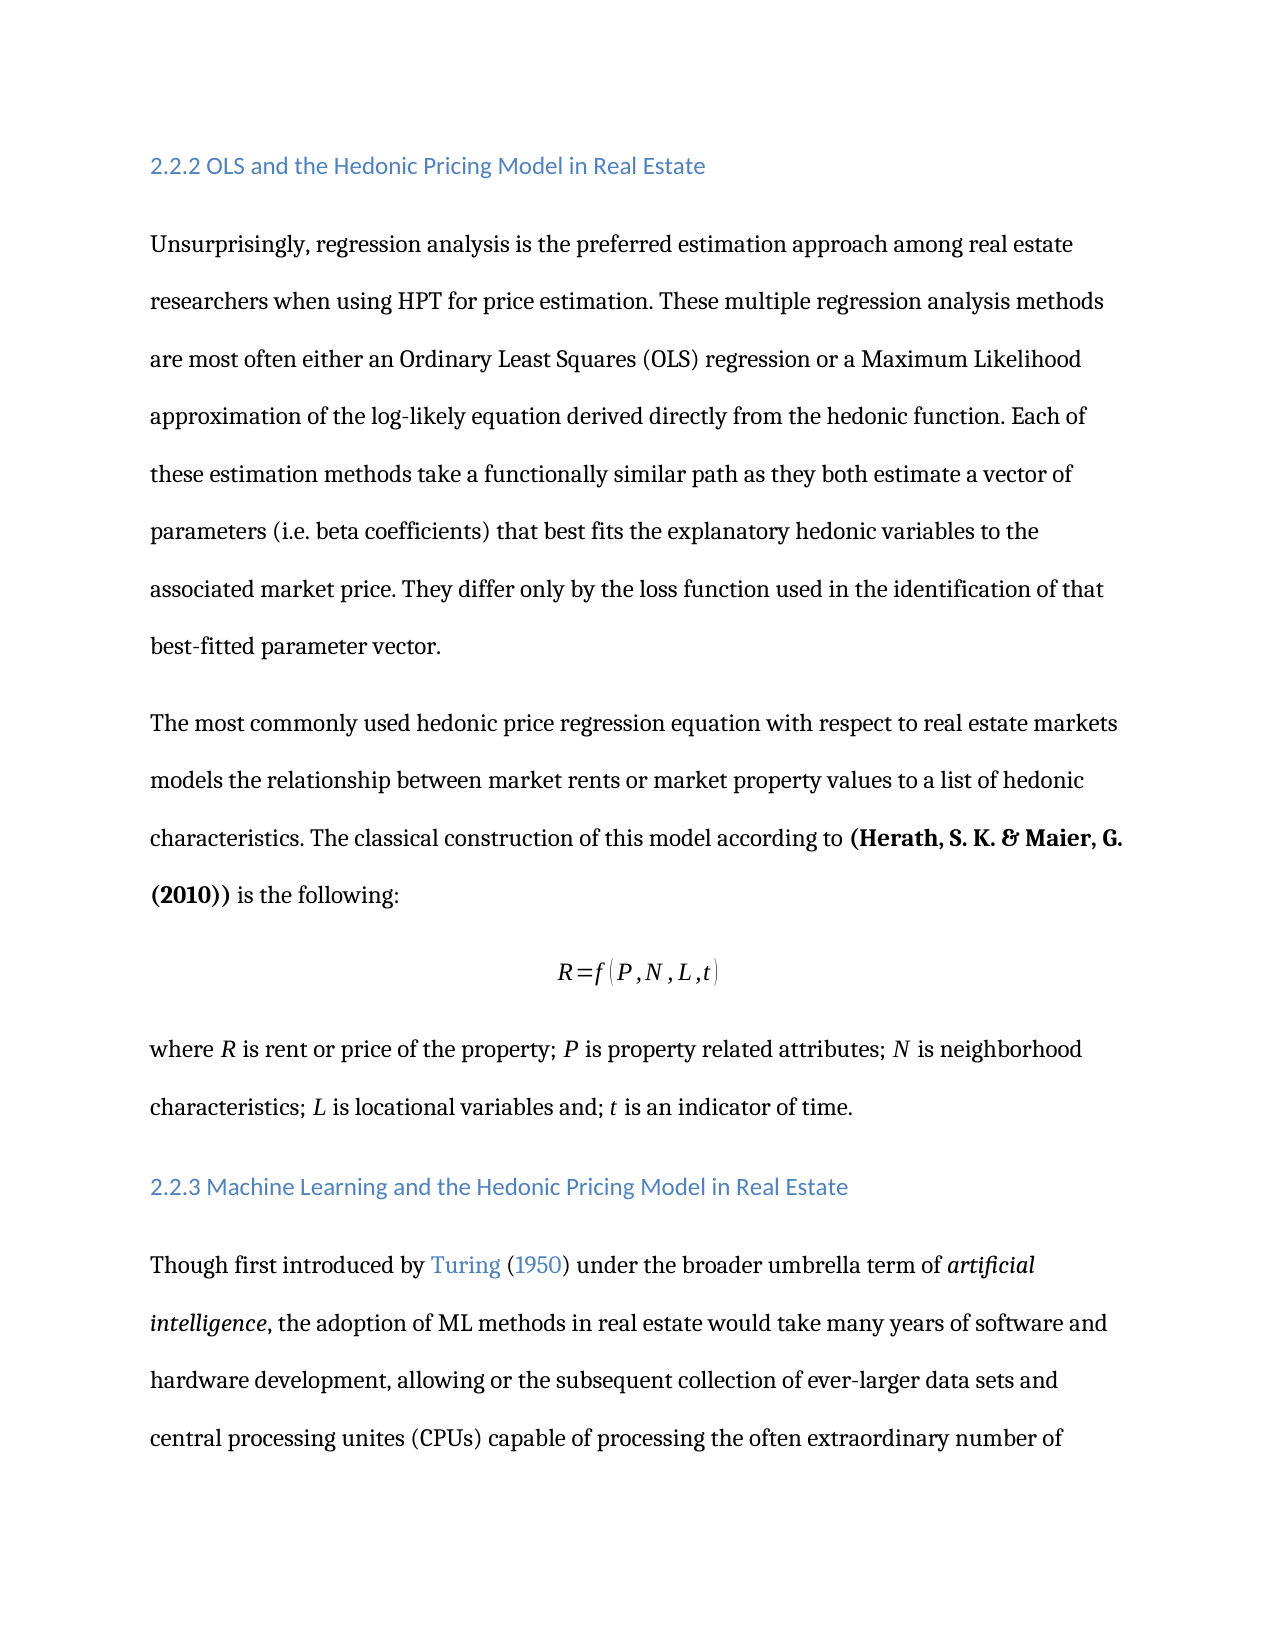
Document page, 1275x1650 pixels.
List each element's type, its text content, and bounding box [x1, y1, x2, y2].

subtitle 2.2.2 OLS and the Hedonic Pricing Model in Real Estate [150, 150, 1125, 181]
text The most commonly used hedonic price regression equation with respect to real estate markets models the relationship between market rents or market property values to a list of hedonic characteristics. The classical construction of this model according to (Herath, S. K. & Maier, G. (2010)) is the following: [150, 708, 1125, 910]
subtitle 2.2.3 Machine Learning and the Hedonic Pricing Model in Real Estate [150, 1171, 1125, 1202]
text Unsurprisingly, regression analysis is the preferred estimation approach among real estate researchers when using HPT for price estimation. These multiple regression analysis methods are most often either an Ordinary Least Squares (OLS) regression or a Maximum Likelihood approximation of the log-likely equation derived directly from the hedonic function. Each of these estimation methods take a functionally similar path as they both estimate a vector of parameters (i.e. beta coefficients) that best fits the explanatory hedonic variables to the associated market price. They differ only by the loss function used in the identification of that best-fitted parameter vector. [150, 230, 1125, 661]
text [150, 1251, 1125, 1452]
text where is rent or price of the property; is property related attributes; is neighborhood characteristics; is locational variables and; is an indicator of time. [150, 1035, 1125, 1122]
